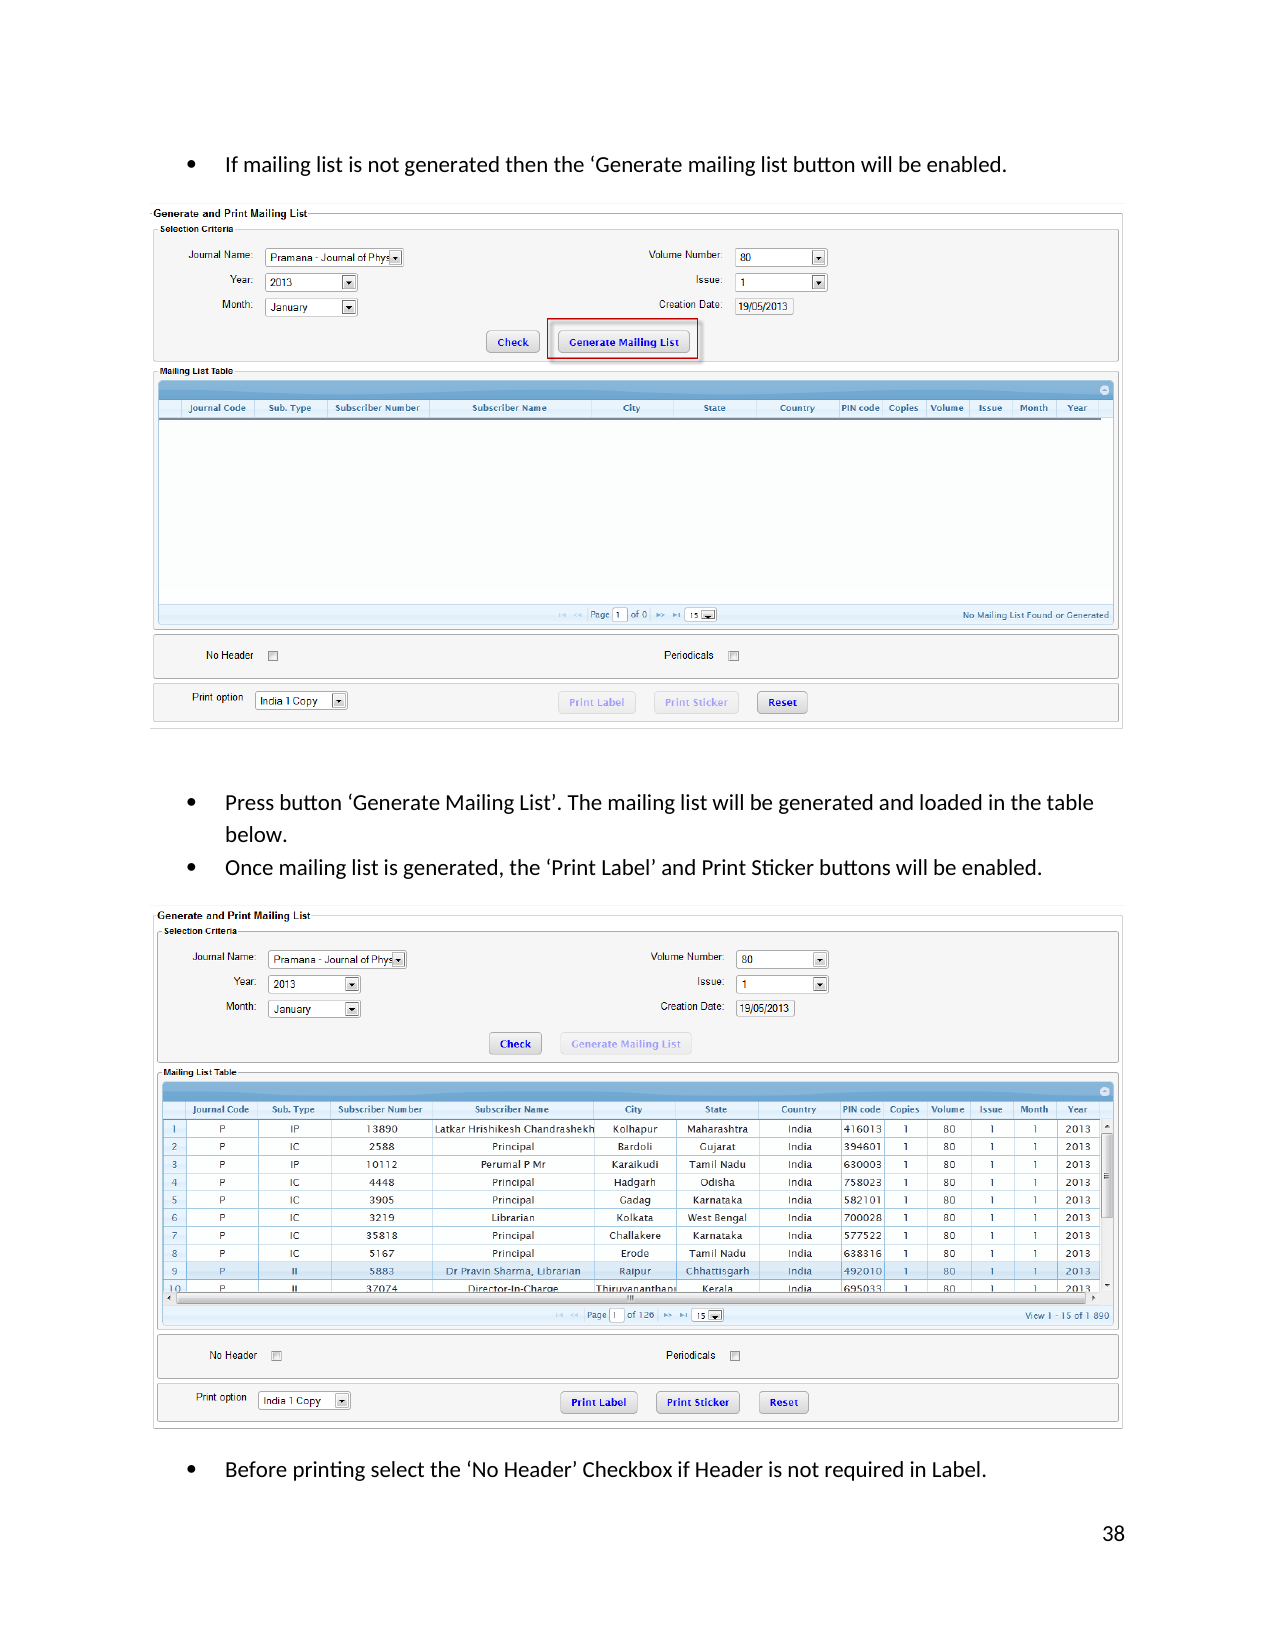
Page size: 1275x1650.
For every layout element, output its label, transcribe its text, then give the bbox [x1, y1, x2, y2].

picture [150, 905, 1125, 1431]
list Once mailing list is generated, the ‘Print Label’ and Print Sticker buttons will be enabled. [187, 853, 1125, 881]
list Press button ‘Generate Mailing List’. The mailing list will be generated and loaded in the table below. [187, 788, 1125, 848]
picture [150, 203, 1125, 732]
list If mailing list is not generated then the ‘Generate mailing list button will be enabled. [187, 150, 1125, 178]
list Before printing select the ‘No Header’ Checkbox if Header is not required in Label. [187, 1455, 1125, 1483]
